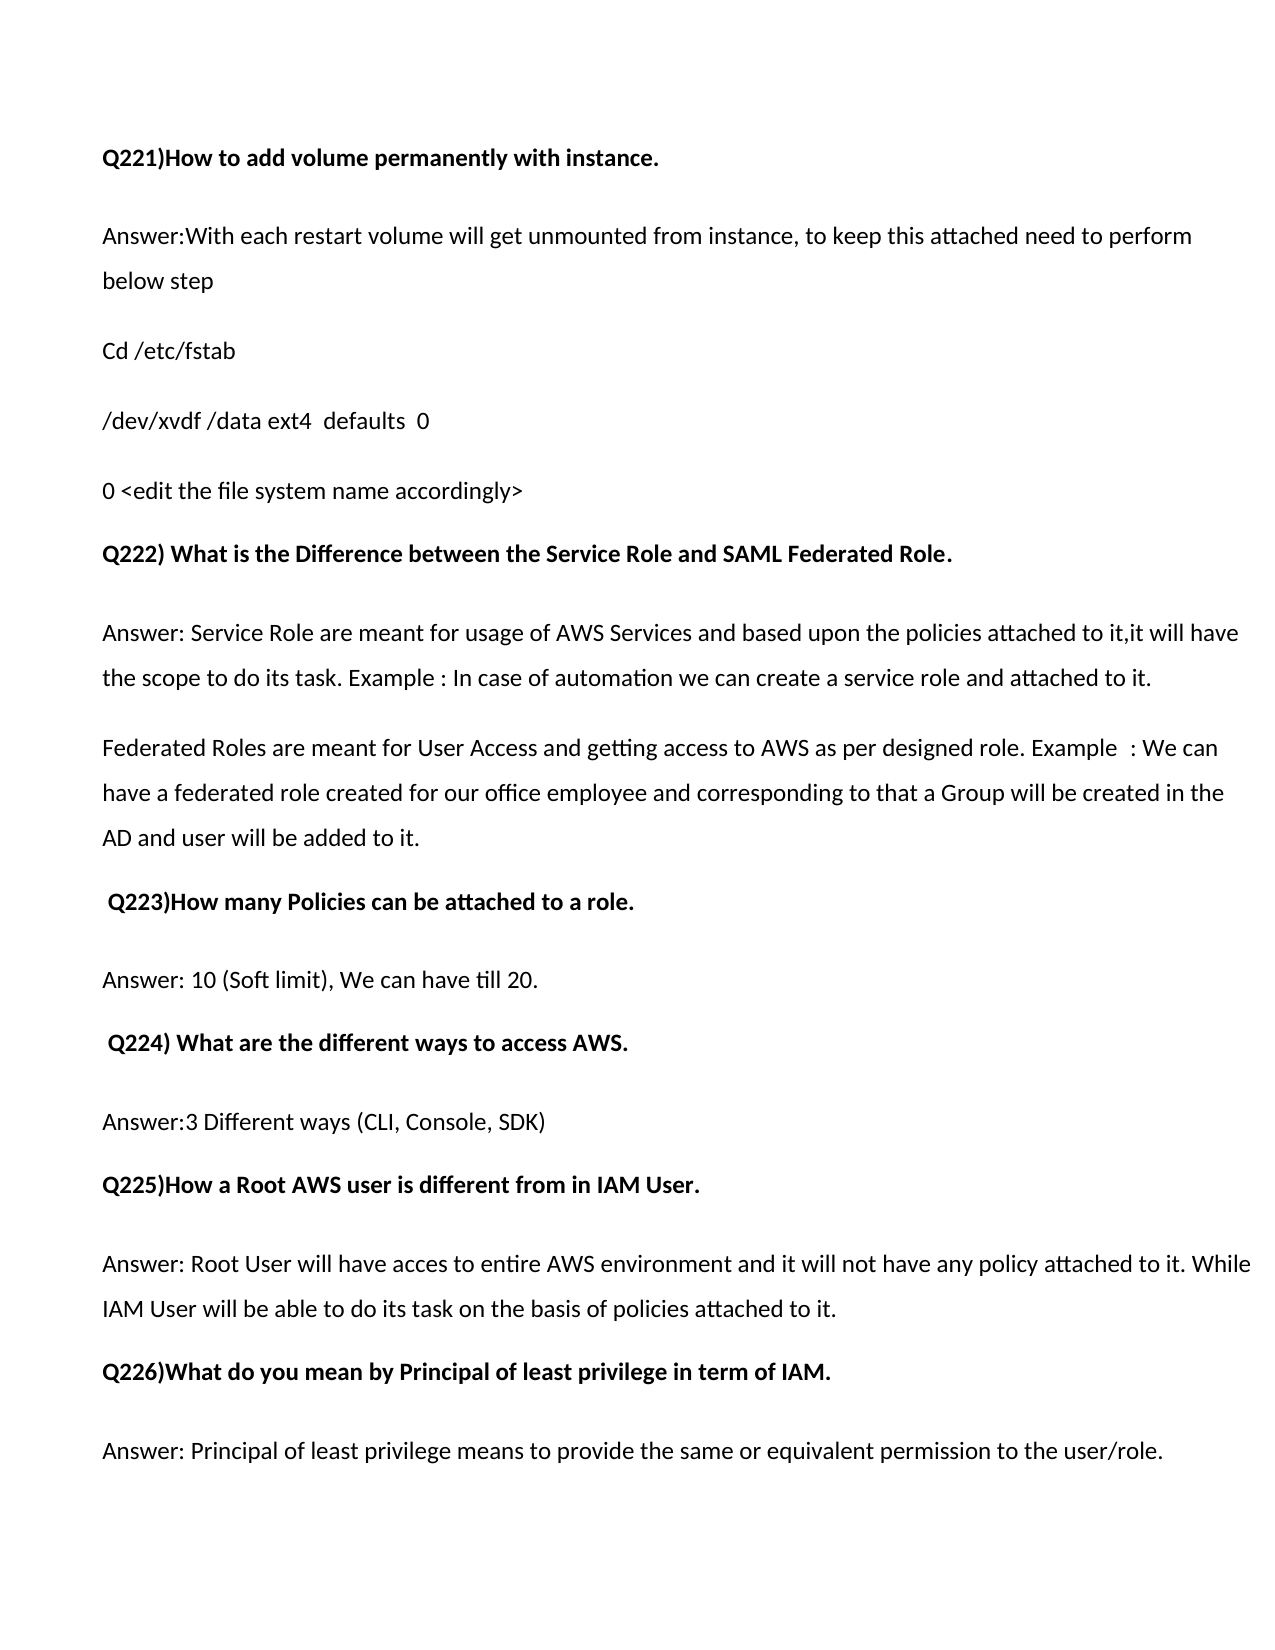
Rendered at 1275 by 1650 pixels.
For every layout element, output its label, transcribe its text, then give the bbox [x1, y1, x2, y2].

text Answer:With each restart volume will get unmounted from instance, to keep this attached need to perform below step [102, 205, 1254, 295]
subtitle Q221)How to add volume permanently with instance. [102, 142, 1254, 172]
subtitle Q224) What are the different ways to access AWS. [102, 1028, 1254, 1058]
text /dev/xvdf /data ext4 defaults 0 [102, 390, 1254, 435]
text Answer: Service Role are meant for usage of AWS Services and based upon the policies attached to it,it will have the scope to do its task. Example : In case of automation we can create a service role and attached to it. [102, 602, 1254, 692]
subtitle Q222) What is the Difference between the Service Role and SAML Federated Role. [102, 539, 1254, 569]
subtitle Q223)How many Policies can be attached to a role. [102, 886, 1254, 916]
subtitle Q226)What do you mean by Principal of least privilege in term of IAM. [102, 1357, 1254, 1387]
text Answer: Principal of least privilege means to provide the same or equivalent permission to the user/role. [102, 1420, 1254, 1465]
text Answer: Root User will have acces to entire AWS environment and it will not have any policy attached to it. While IAM User will be able to do its task on the basis of policies attached to it. [102, 1233, 1254, 1323]
text 0 <edit the file system name accordingly> [102, 460, 1254, 505]
text Cd /etc/fstab [102, 320, 1254, 365]
subtitle Q225)How a Root AWS user is different from in IAM User. [102, 1169, 1254, 1200]
text Answer:3 Different ways (CLI, Console, SDK) [102, 1091, 1254, 1136]
text Federated Roles are meant for User Access and getting access to AWS as per designed role. Example : We can have a federated role created for our office employee and corresponding to that a Group will be created in the AD and user will be added to it. [102, 717, 1254, 852]
text Answer: 10 (Soft limit), We can have till 20. [102, 949, 1254, 994]
